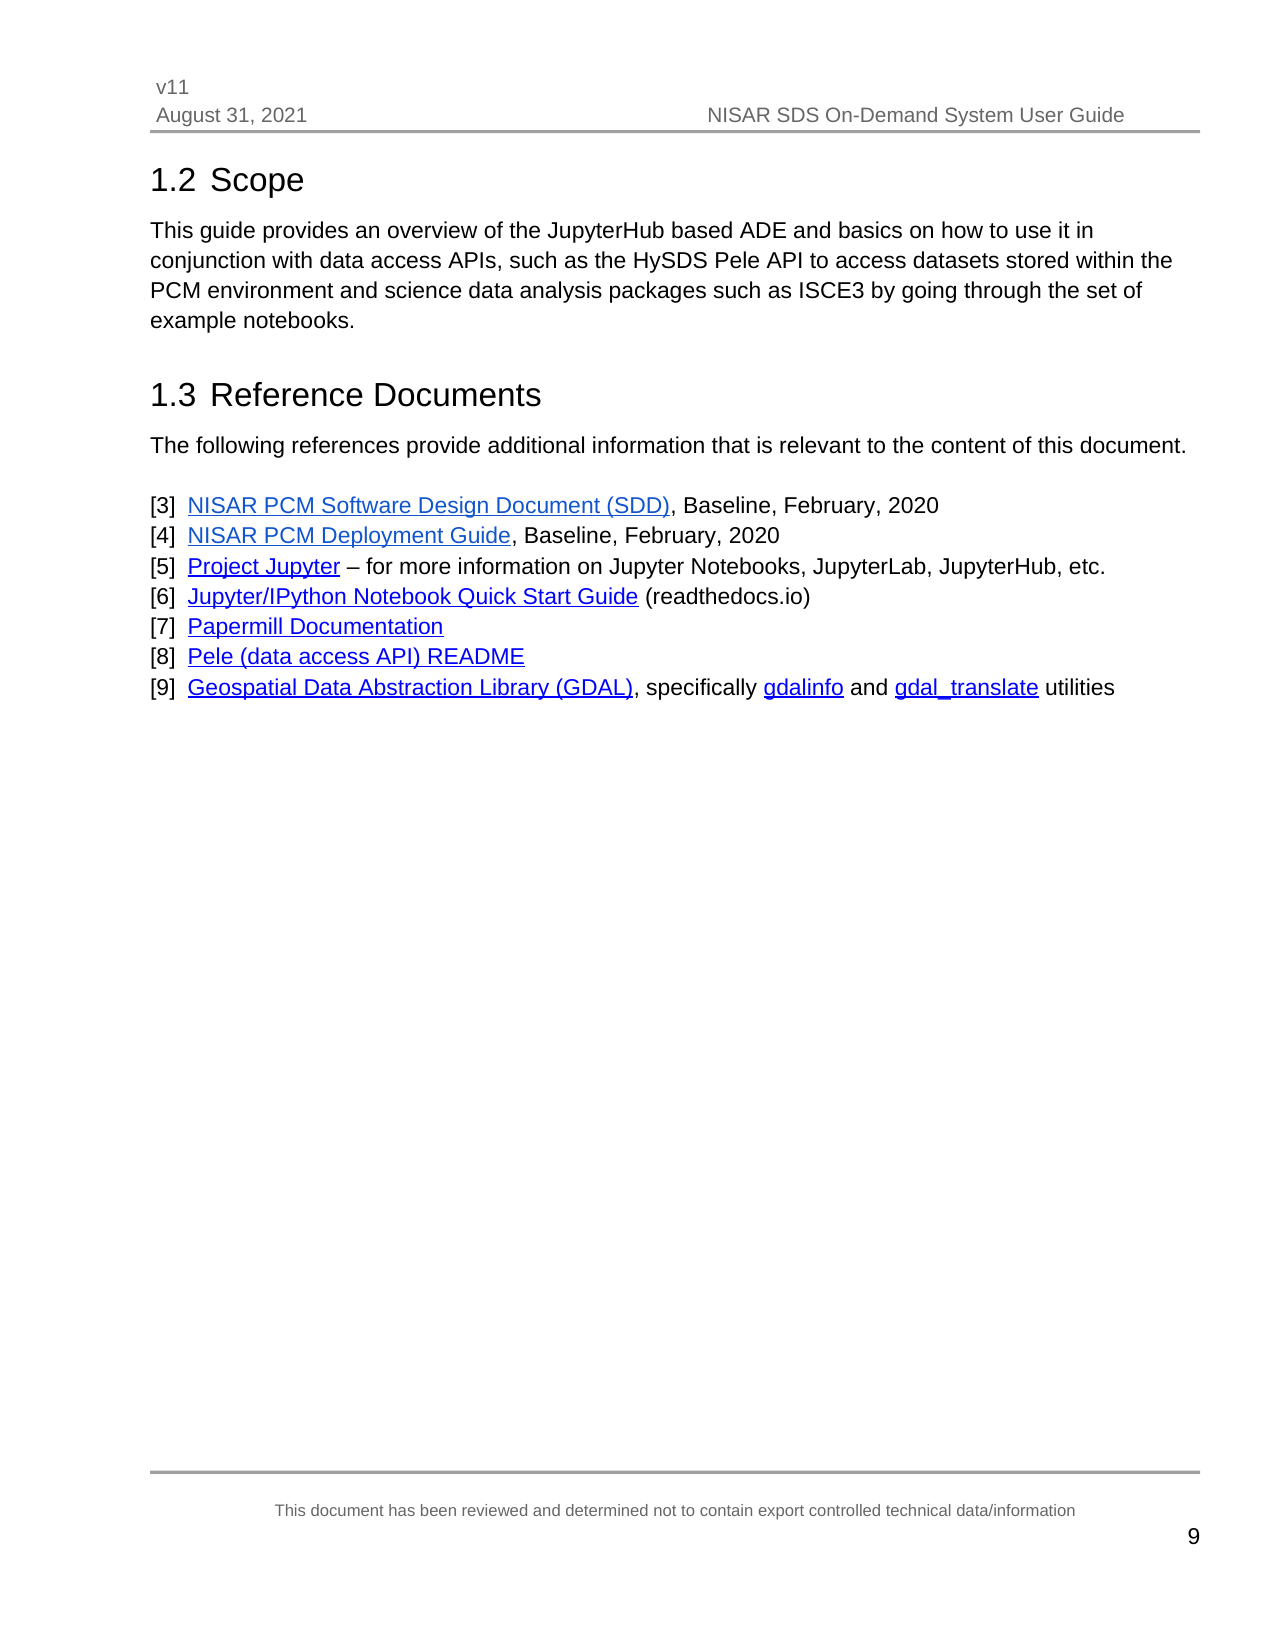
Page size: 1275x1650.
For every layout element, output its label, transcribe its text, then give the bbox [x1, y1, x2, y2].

list Papermill Documentation [150, 613, 1200, 639]
subtitle Reference Documents [150, 375, 1200, 414]
list NISAR PCM Software Design Document (SDD), Baseline, February, 2020 [150, 492, 1200, 519]
list NISAR PCM Deployment Guide, Baseline, February, 2020 [150, 522, 1200, 549]
list Pele (data access API) README [150, 643, 1200, 670]
list Jupyter/IPython Notebook Quick Start Guide (readthedocs.io) [150, 583, 1200, 609]
text The following references provide additional information that is relevant to the content of this document. [150, 432, 1200, 458]
text This guide provides an overview of the JupyterHub based ADE and basics on how to use it in conjunction with data access APIs, such as the HySDS Pele API to access datasets stored within the PCM environment and science data analysis packages such as ISCE3 by going through the set of example notebooks. [150, 217, 1200, 334]
list Project Jupyter – for more information on Jupyter Notebooks, JupyterLab, JupyterHub, etc. [150, 553, 1200, 579]
list Geospatial Data Abstraction Library (GDAL), specifically gdalinfo and gdal_translate utilities [150, 673, 1200, 700]
subtitle Scope [150, 160, 1200, 199]
